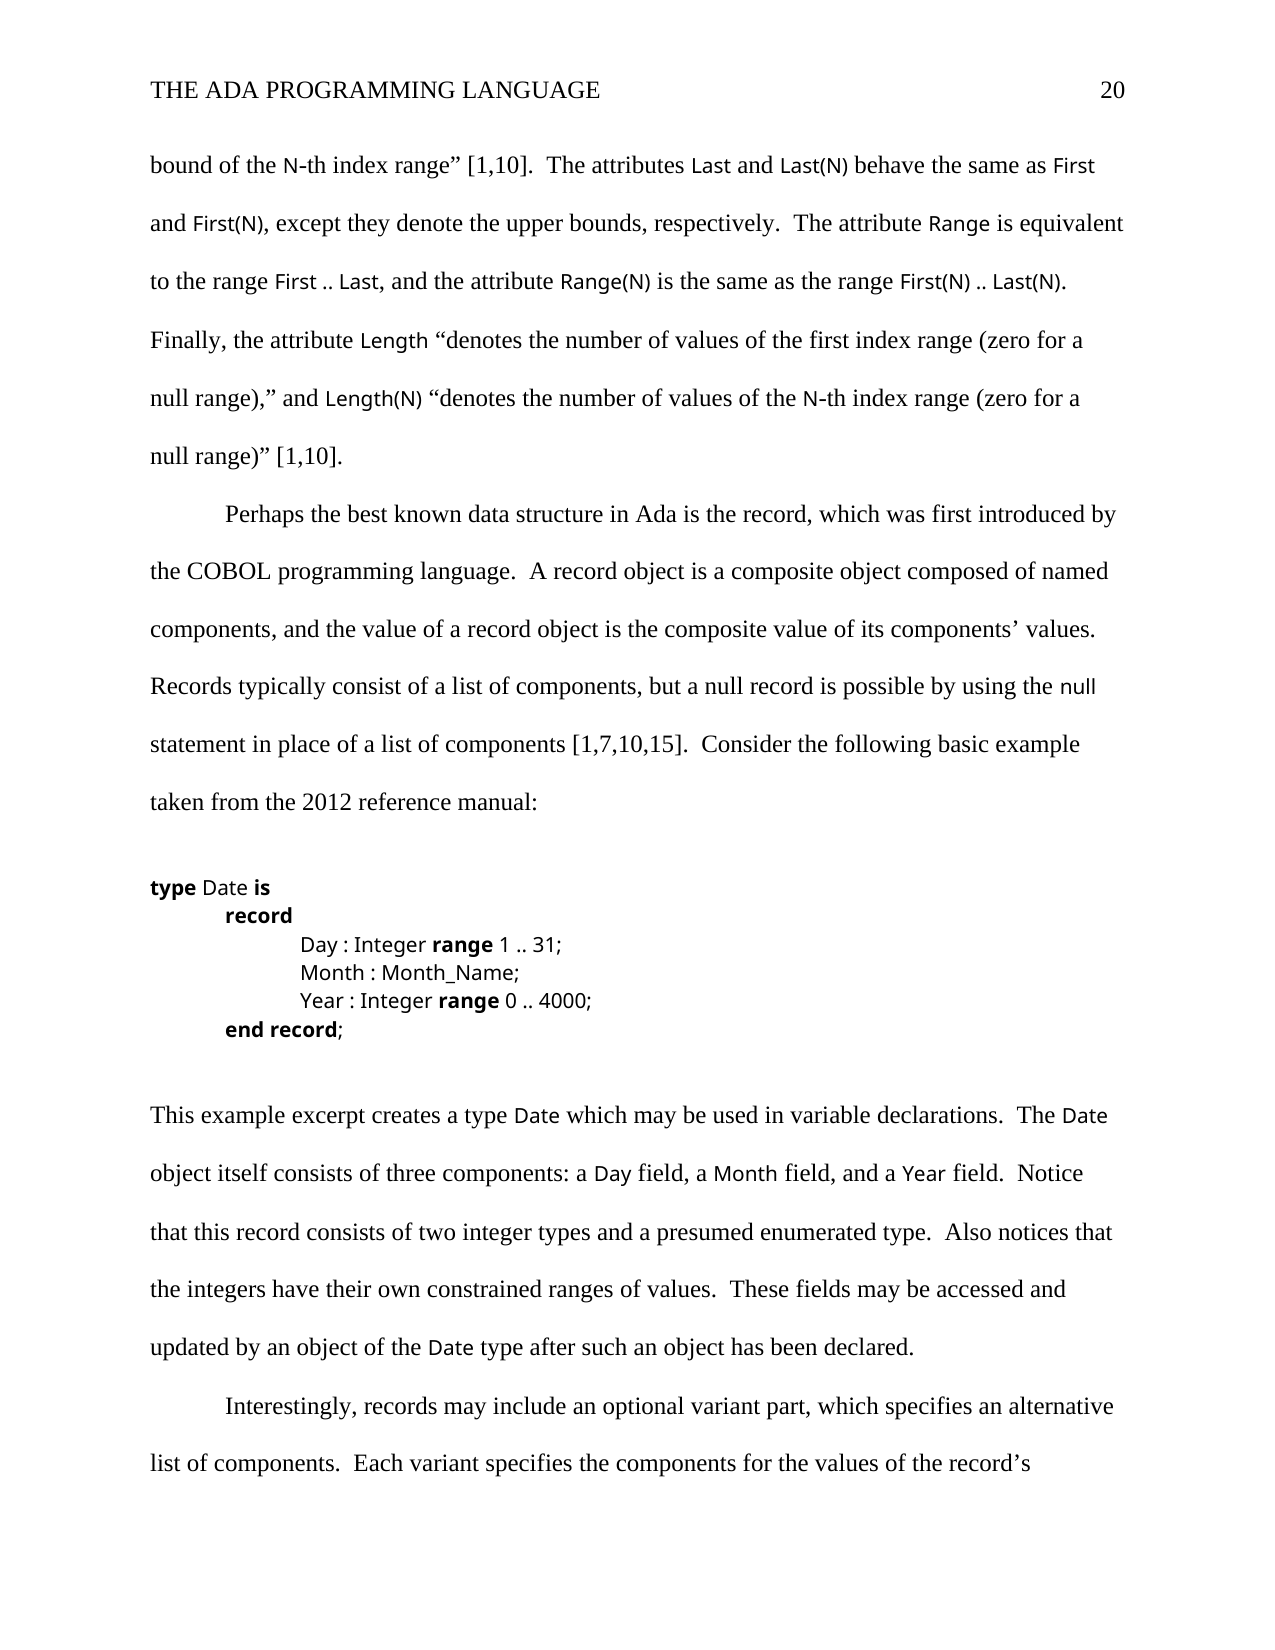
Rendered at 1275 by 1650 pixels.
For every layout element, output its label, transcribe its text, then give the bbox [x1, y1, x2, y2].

text Year : Integer range 0 .. 4000; [150, 987, 1125, 1015]
text record [150, 901, 1125, 930]
text type Date is [150, 873, 1125, 901]
text This example excerpt creates a type Date which may be used in variable declarations. The Date object itself consists of three components: a Day field, a Month field, and a Year field. Notice that this record consists of two integer types and a presumed enumerated type. Also notices that the integers have their own constrained ranges of values. These fields may be accessed and updated by an object of the Date type after such an object has been declared. [150, 1100, 1125, 1361]
text Month : Month_Name; [150, 958, 1125, 987]
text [150, 150, 1125, 470]
text end record; [150, 1015, 1125, 1043]
text Perhaps the best known data structure in Ada is the record, which was first introduced by the COBOL programming language. A record object is a composite object composed of named components, and the value of a record object is the composite value of its components’ values. Records typically consist of a list of components, but a null record is possible by using the null statement in place of a list of components [1,7,10,15]. Consider the following basic example taken from the 2012 reference manual: [150, 499, 1125, 816]
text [150, 1391, 1125, 1477]
text Day : Integer range 1 .. 31; [150, 930, 1125, 958]
